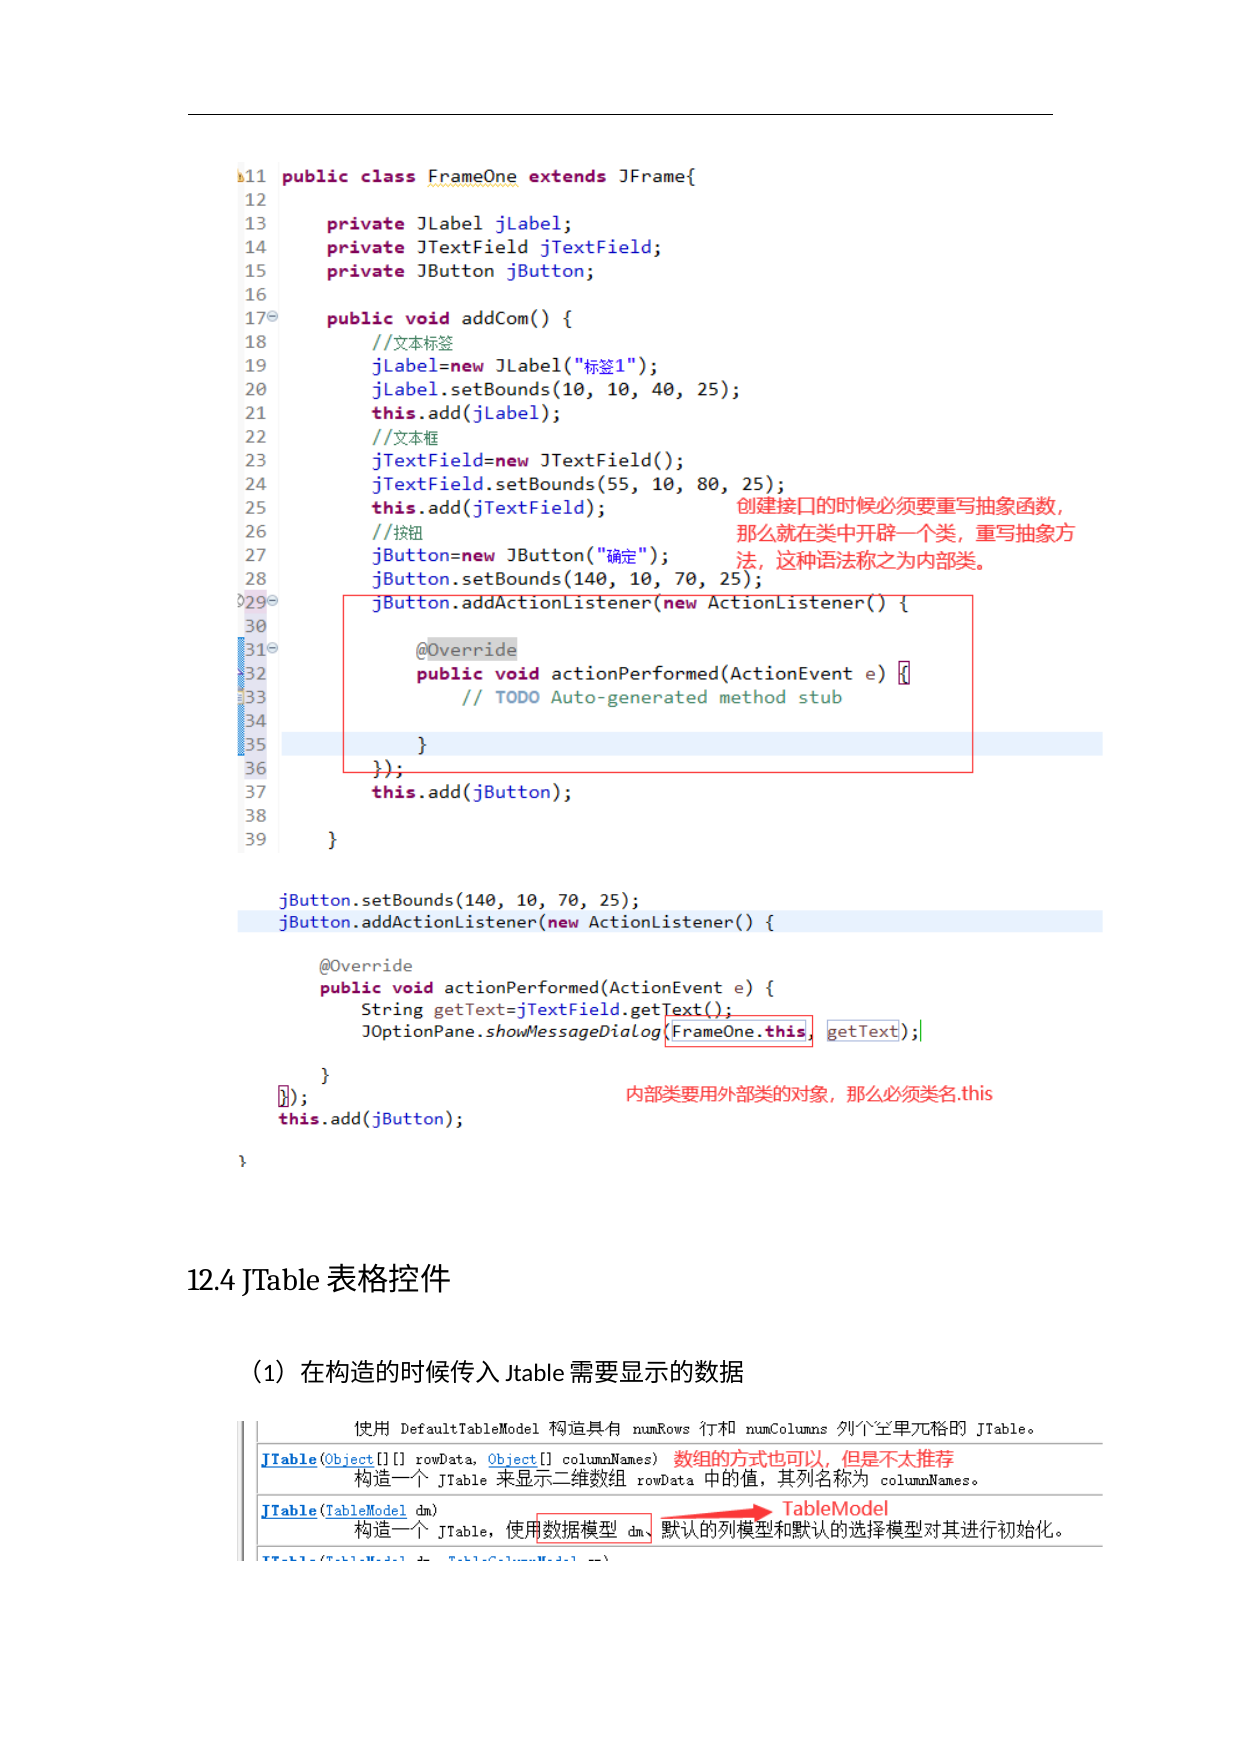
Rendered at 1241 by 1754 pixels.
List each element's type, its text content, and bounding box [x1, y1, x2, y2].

picture [237, 1421, 1103, 1561]
picture [237, 162, 1103, 853]
text （1）在构造的时候传入Jtable需要显示的数据 [187, 1338, 1053, 1403]
picture [237, 892, 1103, 1167]
subtitle 12.4 JTable表格控件 [187, 1254, 1053, 1299]
